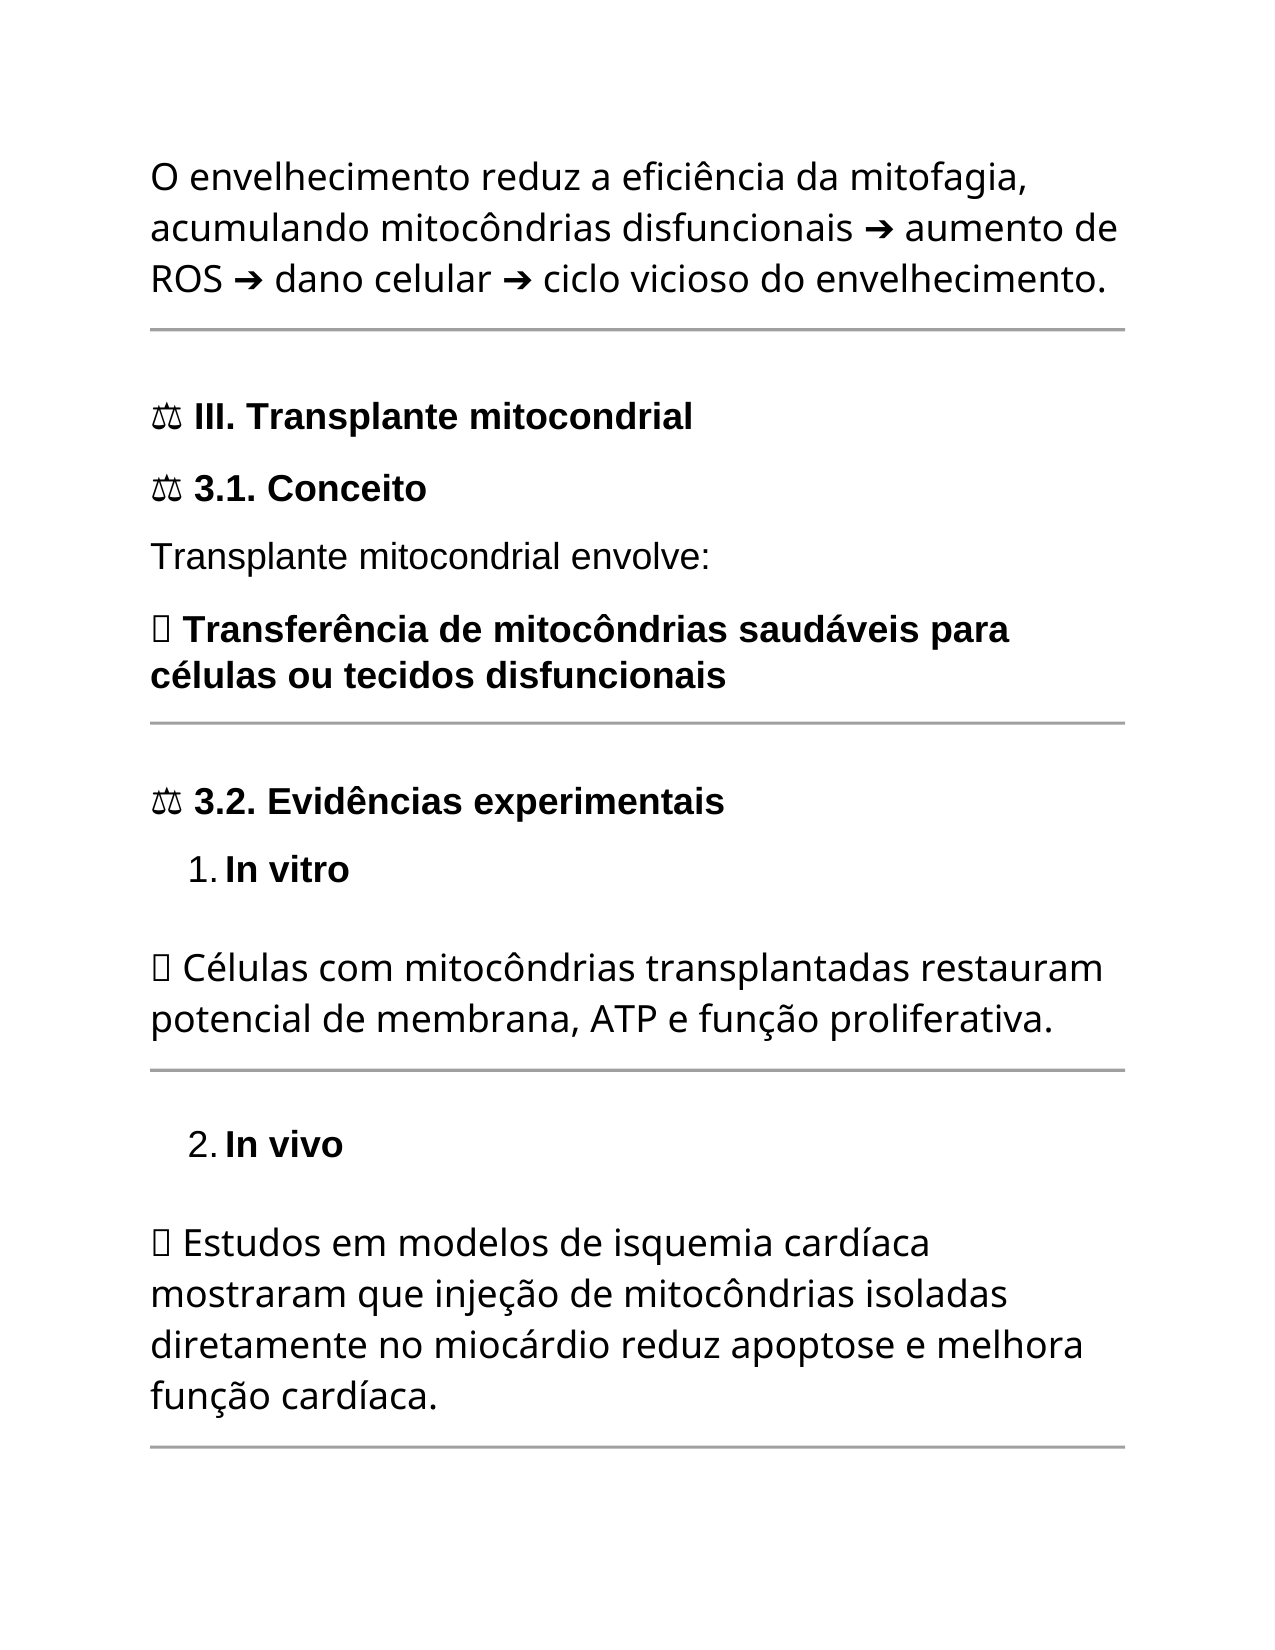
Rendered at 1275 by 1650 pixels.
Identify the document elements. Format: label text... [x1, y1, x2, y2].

text O envelhecimento reduz a eficiência da mitofagia, acumulando mitocôndrias disfuncionais ➔ aumento de ROS ➔ dano celular ➔ ciclo vicioso do envelhecimento. [150, 150, 1125, 303]
subtitle ⚖️ 3.2. Evidências experimentais [150, 779, 1125, 822]
text Transplante mitocondrial envolve: [150, 534, 1125, 577]
subtitle ⚖️ 3.1. Conceito [150, 466, 1125, 509]
subtitle ⚖️ III. Transplante mitocondrial [150, 394, 1125, 437]
list In vivo [187, 1122, 1125, 1191]
text ✅ Transferência de mitocôndrias saudáveis para células ou tecidos disfuncionais [150, 602, 1125, 697]
text ✅ Células com mitocôndrias transplantadas restauram potencial de membrana, ATP e função proliferativa. [150, 942, 1125, 1044]
text ✅ Estudos em modelos de isquemia cardíaca mostraram que injeção de mitocôndrias isoladas diretamente no miocárdio reduz apoptose e melhora função cardíaca. [150, 1216, 1125, 1421]
list In vitro [187, 847, 1125, 917]
